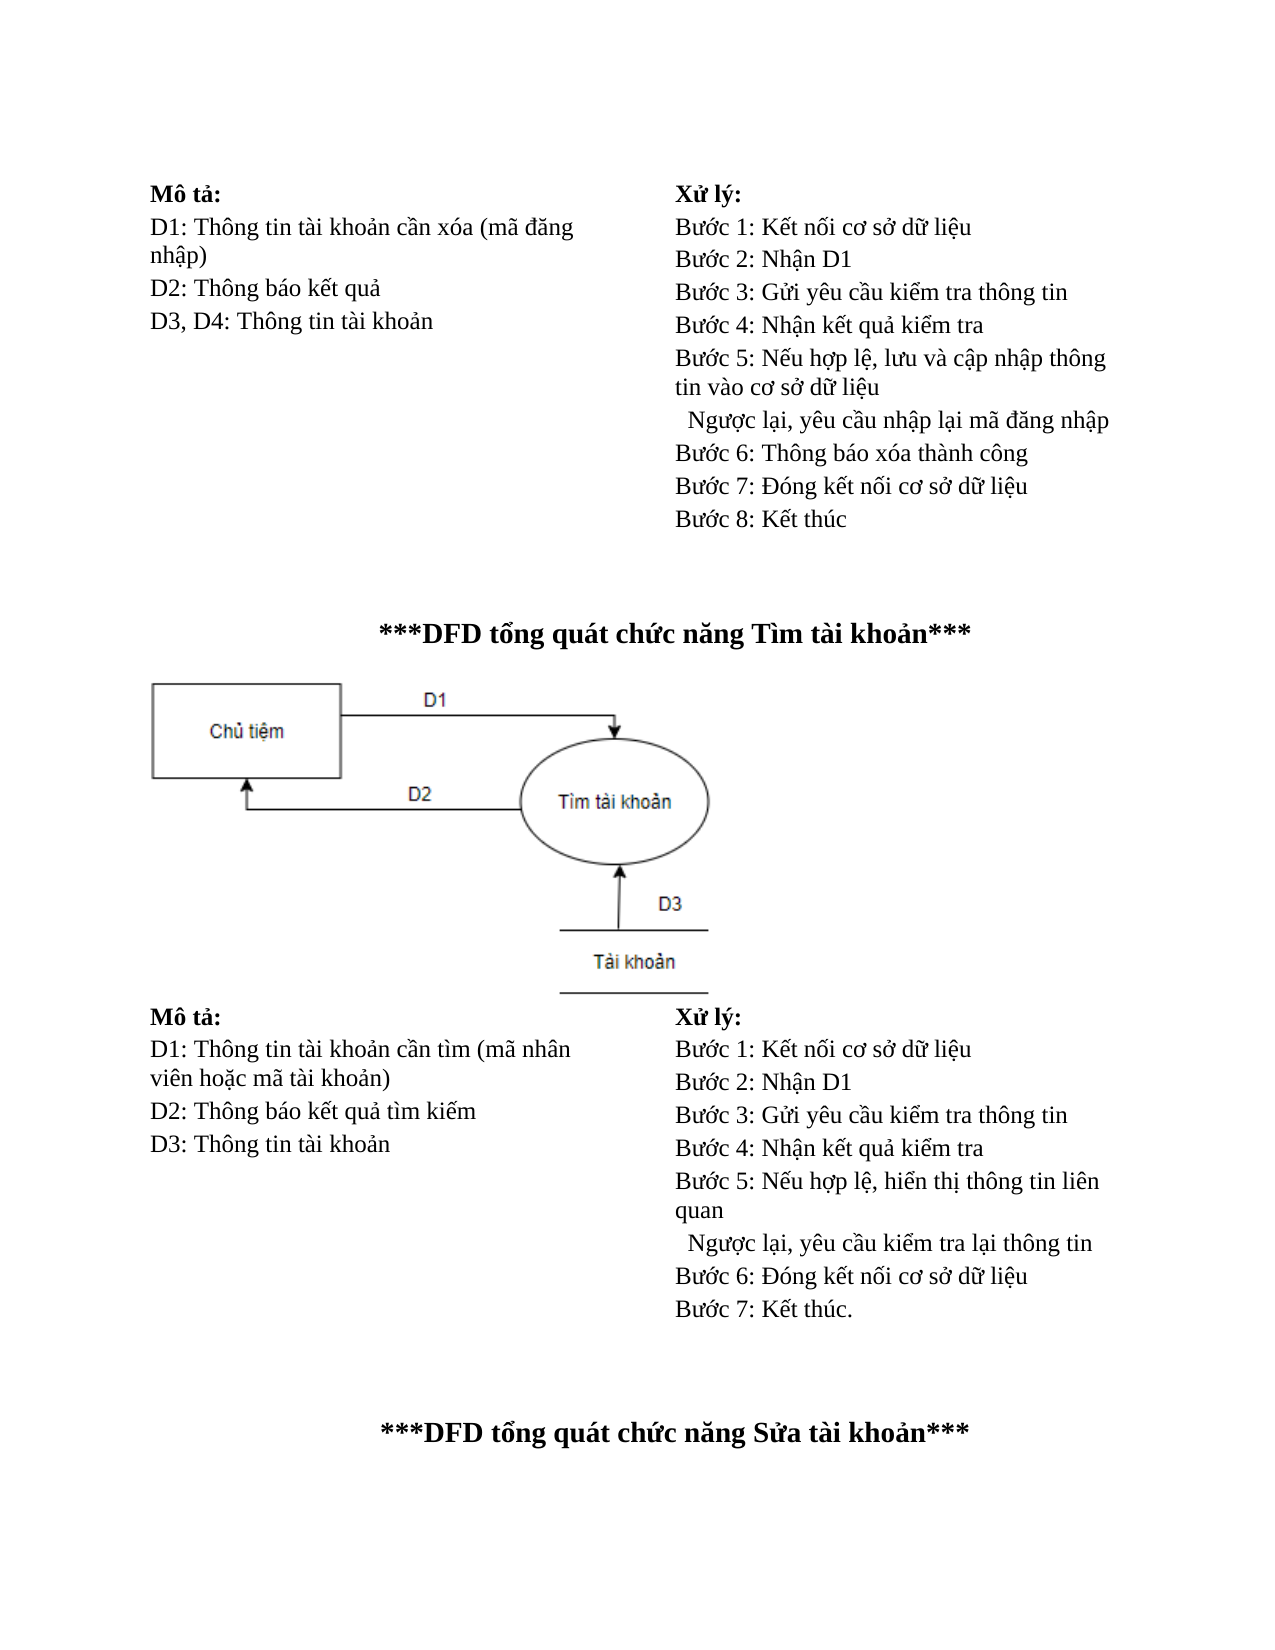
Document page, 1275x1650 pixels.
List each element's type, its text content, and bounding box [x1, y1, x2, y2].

text Bước 2: Nhận D1 [675, 1067, 1125, 1096]
text Bước 6: Đóng kết nối cơ sở dữ liệu [675, 1261, 1125, 1289]
text Bước 7: Đóng kết nối cơ sở dữ liệu [675, 471, 1125, 499]
picture [150, 650, 729, 1002]
text Bước 8: Kết thúc [675, 504, 1125, 532]
text D2: Thông báo kết quả tìm kiếm [150, 1096, 600, 1125]
text Bước 6: Thông báo xóa thành công [675, 438, 1125, 467]
text Bước 3: Gửi yêu cầu kiểm tra thông tin [675, 277, 1125, 306]
text Bước 7: Kết thúc. [675, 1294, 1125, 1322]
text Xử lý: [675, 1002, 1125, 1030]
text ***DFD tổng quát chức năng Tìm tài khoản*** [225, 616, 1125, 650]
text Bước 4: Nhận kết quả kiểm tra [675, 1133, 1125, 1162]
text Bước 2: Nhận D1 [675, 244, 1125, 273]
text D3: Thông tin tài khoản [150, 1129, 600, 1158]
text Ngược lại, yêu cầu nhập lại mã đăng nhập [675, 405, 1125, 434]
text Mô tả: [150, 1002, 600, 1030]
text ***DFD tổng quát chức năng Sửa tài khoản*** [225, 1415, 1125, 1448]
text Ngược lại, yêu cầu kiểm tra lại thông tin [675, 1228, 1125, 1257]
text Bước 1: Kết nối cơ sở dữ liệu [675, 212, 1125, 240]
text D3, D4: Thông tin tài khoản [150, 306, 600, 335]
text Bước 1: Kết nối cơ sở dữ liệu [675, 1034, 1125, 1063]
text Bước 5: Nếu hợp lệ, lưu và cập nhập thông tin vào cơ sở dữ liệu [675, 343, 1125, 401]
text D2: Thông báo kết quả [150, 273, 600, 302]
text Bước 4: Nhận kết quả kiểm tra [675, 310, 1125, 339]
text Xử lý: [675, 179, 1125, 207]
text Bước 3: Gửi yêu cầu kiểm tra thông tin [675, 1100, 1125, 1129]
text D1: Thông tin tài khoản cần xóa (mã đăng nhập) [150, 212, 600, 269]
text Mô tả: [150, 179, 600, 207]
text Bước 5: Nếu hợp lệ, hiển thị thông tin liên quan [675, 1166, 1125, 1224]
text D1: Thông tin tài khoản cần tìm (mã nhân viên hoặc mã tài khoản) [150, 1034, 600, 1092]
